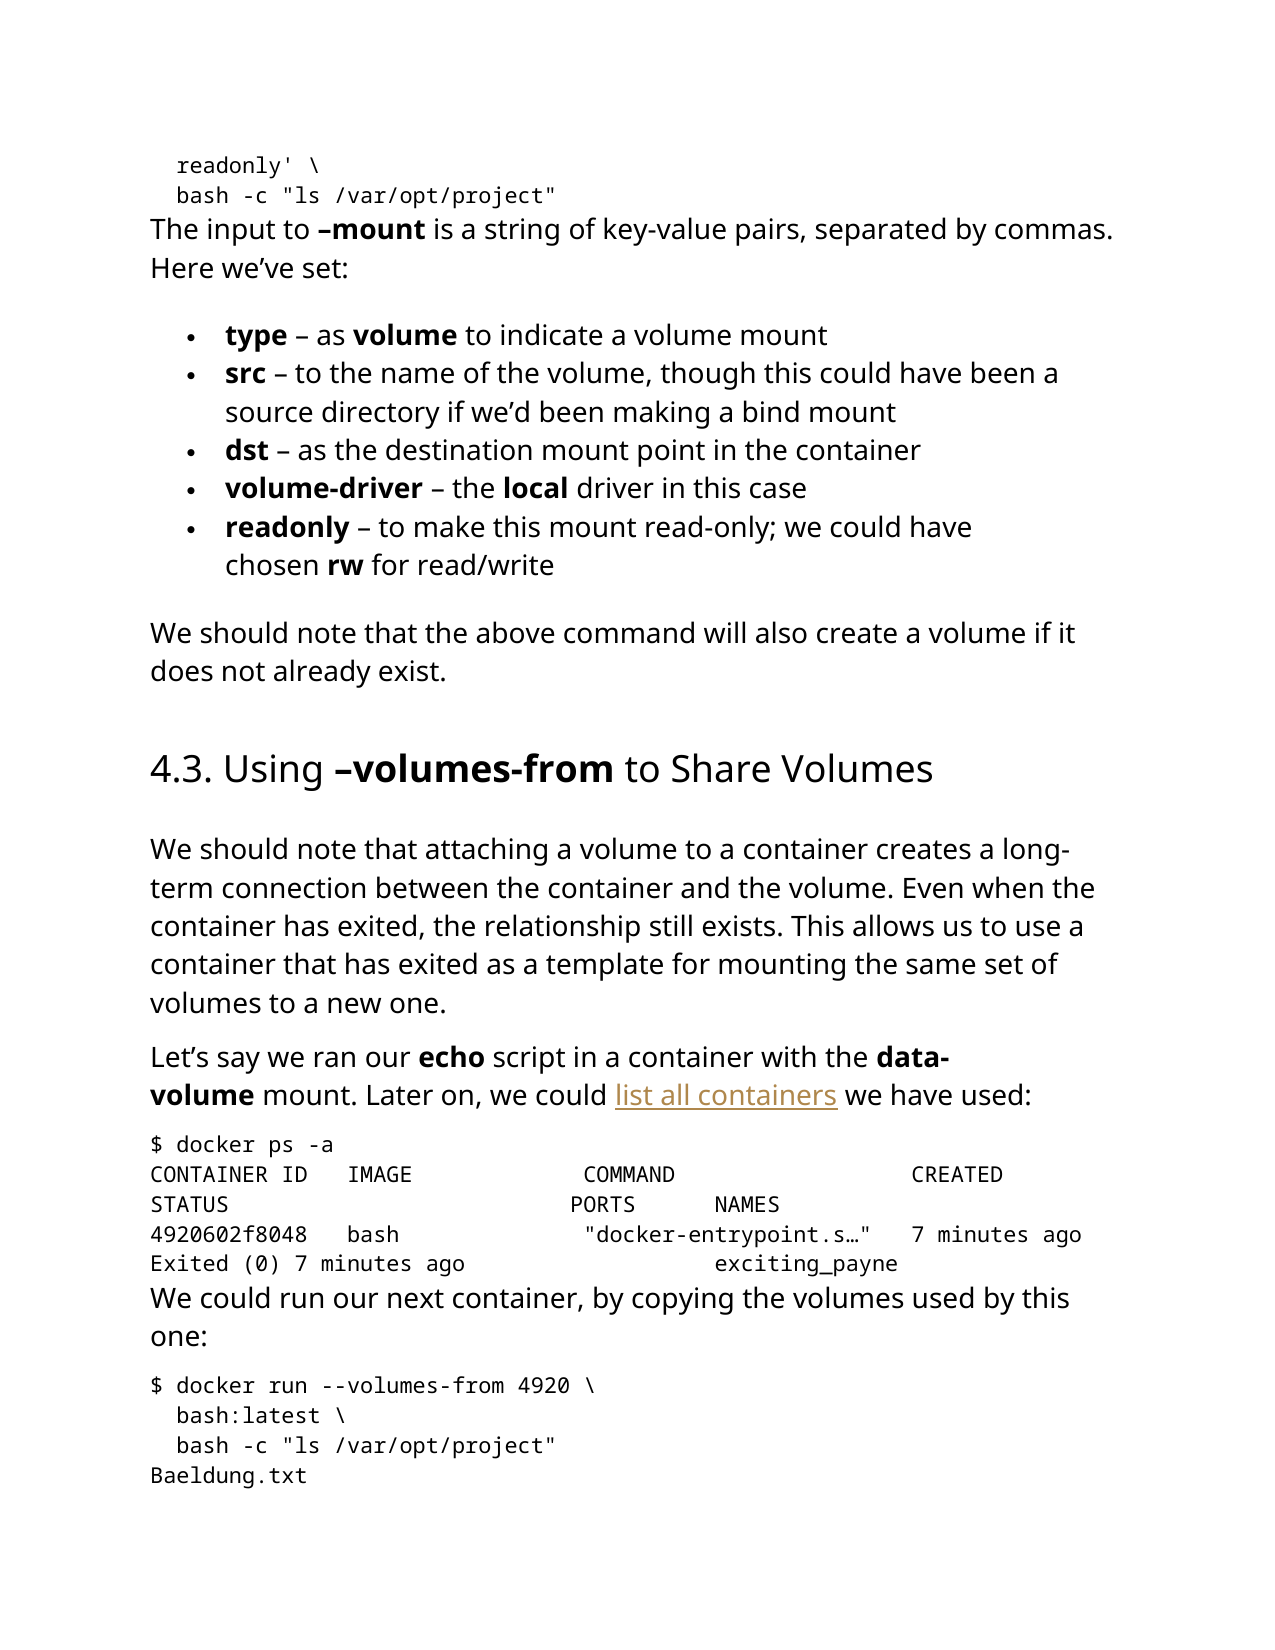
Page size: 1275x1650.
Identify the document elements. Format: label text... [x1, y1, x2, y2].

text CONTAINER ID IMAGE COMMAND CREATED STATUS PORTS NAMES [150, 1159, 1125, 1219]
text $ docker run --volumes-from 4920 \ [150, 1371, 1125, 1400]
text $ docker ps -a [150, 1129, 1125, 1159]
list readonly – to make this mount read-only; we could have chosen rw for read/write [187, 507, 1125, 584]
text We should note that the above command will also create a volume if it does not already exist. [150, 613, 1125, 689]
text readonly' \ [150, 150, 1125, 180]
text bash -c "ls /var/opt/project" [150, 1430, 1125, 1460]
text We should note that attaching a volume to a container creates a long-term connection between the container and the volume. Even when the container has exited, the relationship still exists. This allows us to use a container that has exited as a template for mounting the same set of volumes to a new one. [150, 830, 1125, 1021]
text bash:latest \ [150, 1400, 1125, 1430]
list volume-driver – the local driver in this case [187, 469, 1125, 507]
text We could run our next container, by copying the volumes used by this one: [150, 1278, 1125, 1355]
list dst – as the destination mount point in the container [187, 430, 1125, 469]
text bash -c "ls /var/opt/project" [150, 180, 1125, 209]
list type – as volume to indicate a volume mount [187, 315, 1125, 354]
text 4920602f8048 bash "docker-entrypoint.s…" 7 minutes ago Exited (0) 7 minutes ago exciting_payne [150, 1219, 1125, 1278]
text The input to –mount is a string of key-value pairs, separated by commas. Here we’ve set: [150, 209, 1125, 286]
subtitle 4.3. Using –volumes-from to Share Volumes [150, 742, 1125, 793]
list src – to the name of the volume, though this could have been a source directory if we’d been making a bind mount [187, 354, 1125, 430]
text Baeldung.txt [150, 1460, 1125, 1490]
text Let’s say we ran our echo script in a container with the data-volume mount. Later on, we could list all containers we have used: [150, 1037, 1125, 1114]
